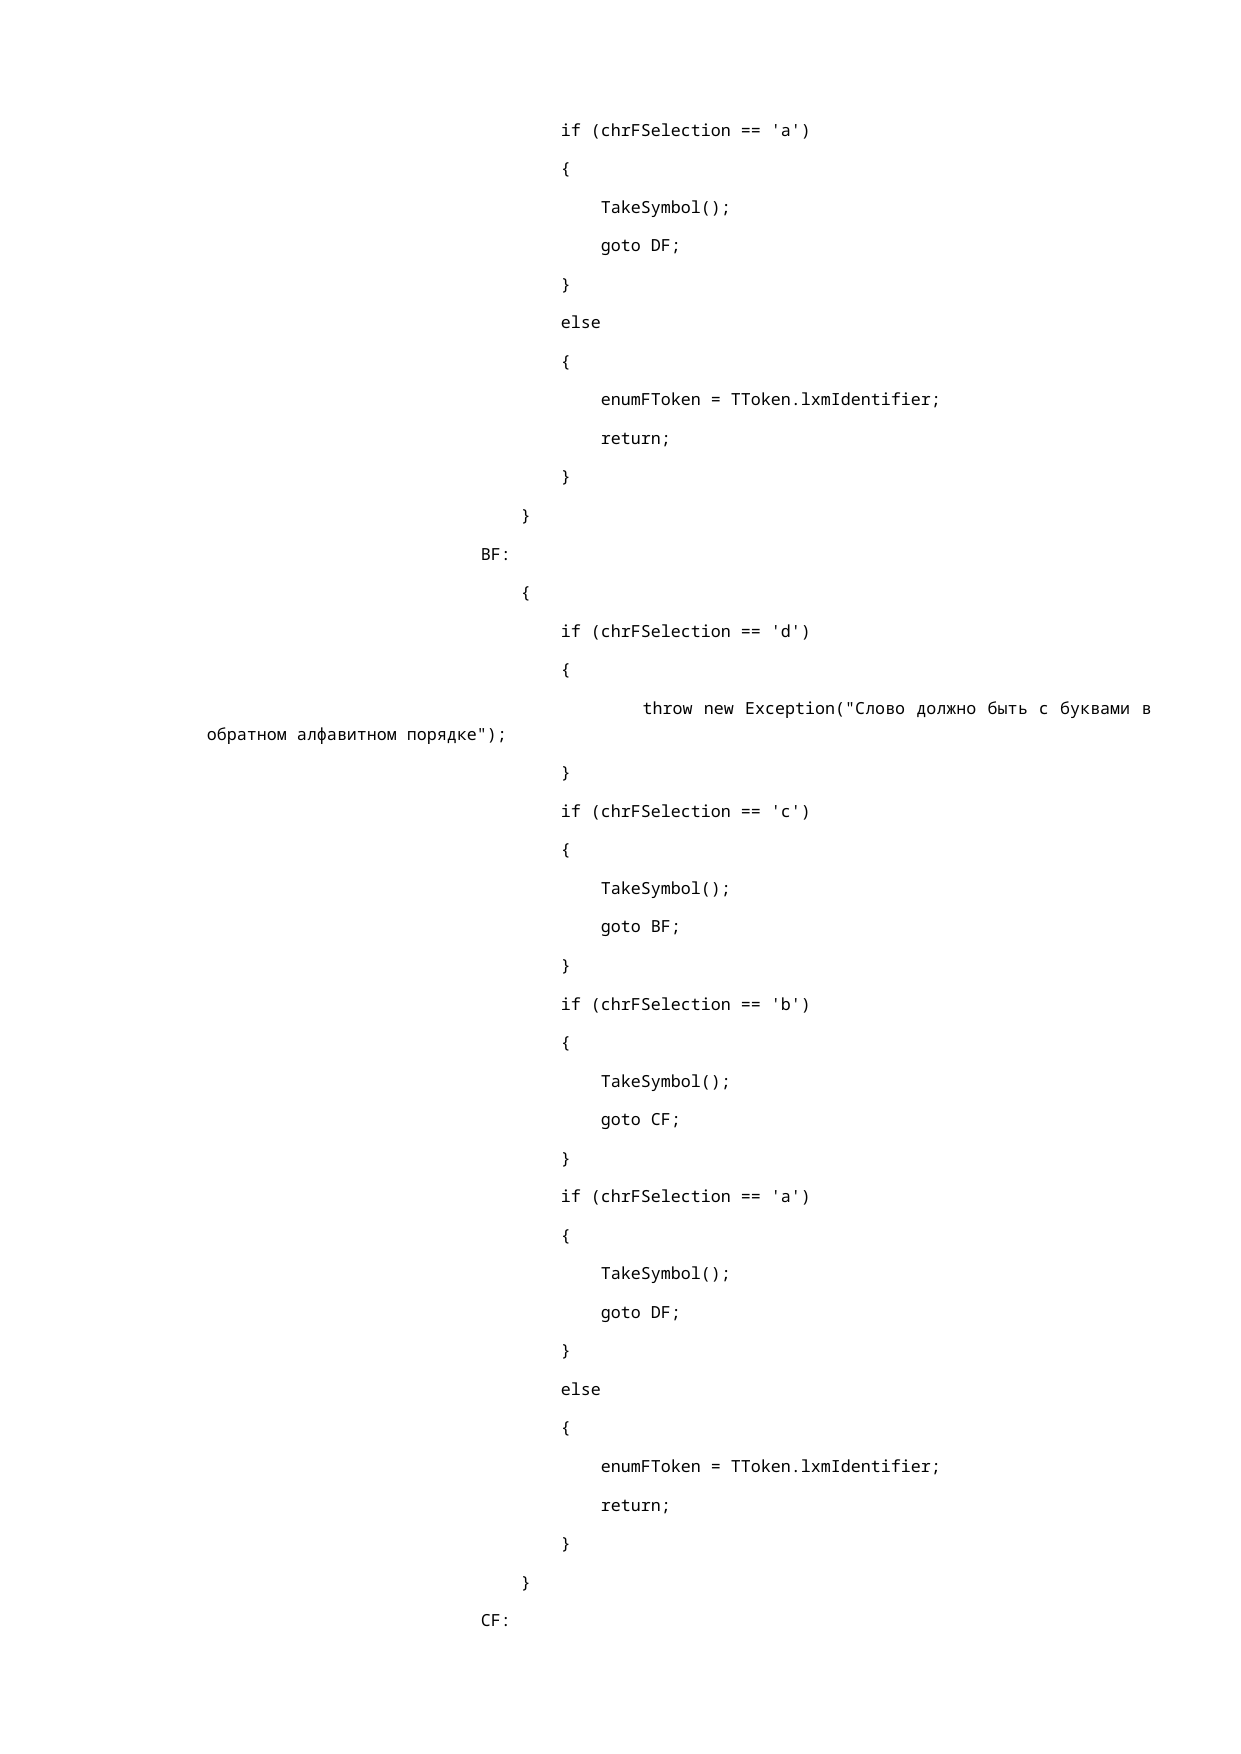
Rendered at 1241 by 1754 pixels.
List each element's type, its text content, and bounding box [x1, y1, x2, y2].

text } [207, 953, 1152, 976]
text { [207, 1031, 1152, 1053]
text { [207, 1416, 1152, 1439]
text if (chrFSelection == 'a') [207, 118, 1152, 141]
text goto BF; [207, 915, 1152, 938]
text } [207, 465, 1152, 488]
text goto DF; [207, 234, 1152, 256]
text } [207, 272, 1152, 295]
text TakeSymbol(); [207, 195, 1152, 218]
text { [207, 157, 1152, 179]
text goto DF; [207, 1300, 1152, 1323]
text TakeSymbol(); [207, 1262, 1152, 1284]
text goto CF; [207, 1108, 1152, 1130]
text throw new Exception("Слово должно быть с буквами в обратном алфавитном порядке"); [207, 696, 1152, 745]
text BF: [207, 542, 1152, 565]
text { [207, 349, 1152, 372]
text { [207, 658, 1152, 680]
text { [207, 838, 1152, 861]
text } [207, 1570, 1152, 1593]
text if (chrFSelection == 'b') [207, 992, 1152, 1015]
text return; [207, 1493, 1152, 1516]
text enumFToken = TToken.lxmIdentifier; [207, 388, 1152, 411]
text if (chrFSelection == 'a') [207, 1185, 1152, 1207]
text } [207, 1146, 1152, 1169]
text else [207, 1377, 1152, 1400]
text if (chrFSelection == 'd') [207, 619, 1152, 642]
text } [207, 761, 1152, 783]
text CF: [207, 1609, 1152, 1631]
text } [207, 1532, 1152, 1554]
text enumFToken = TToken.lxmIdentifier; [207, 1454, 1152, 1477]
text TakeSymbol(); [207, 1069, 1152, 1092]
text if (chrFSelection == 'c') [207, 799, 1152, 822]
text return; [207, 426, 1152, 449]
text { [207, 581, 1152, 603]
text } [207, 1339, 1152, 1362]
text else [207, 311, 1152, 333]
text TakeSymbol(); [207, 876, 1152, 899]
text { [207, 1223, 1152, 1246]
text } [207, 503, 1152, 526]
